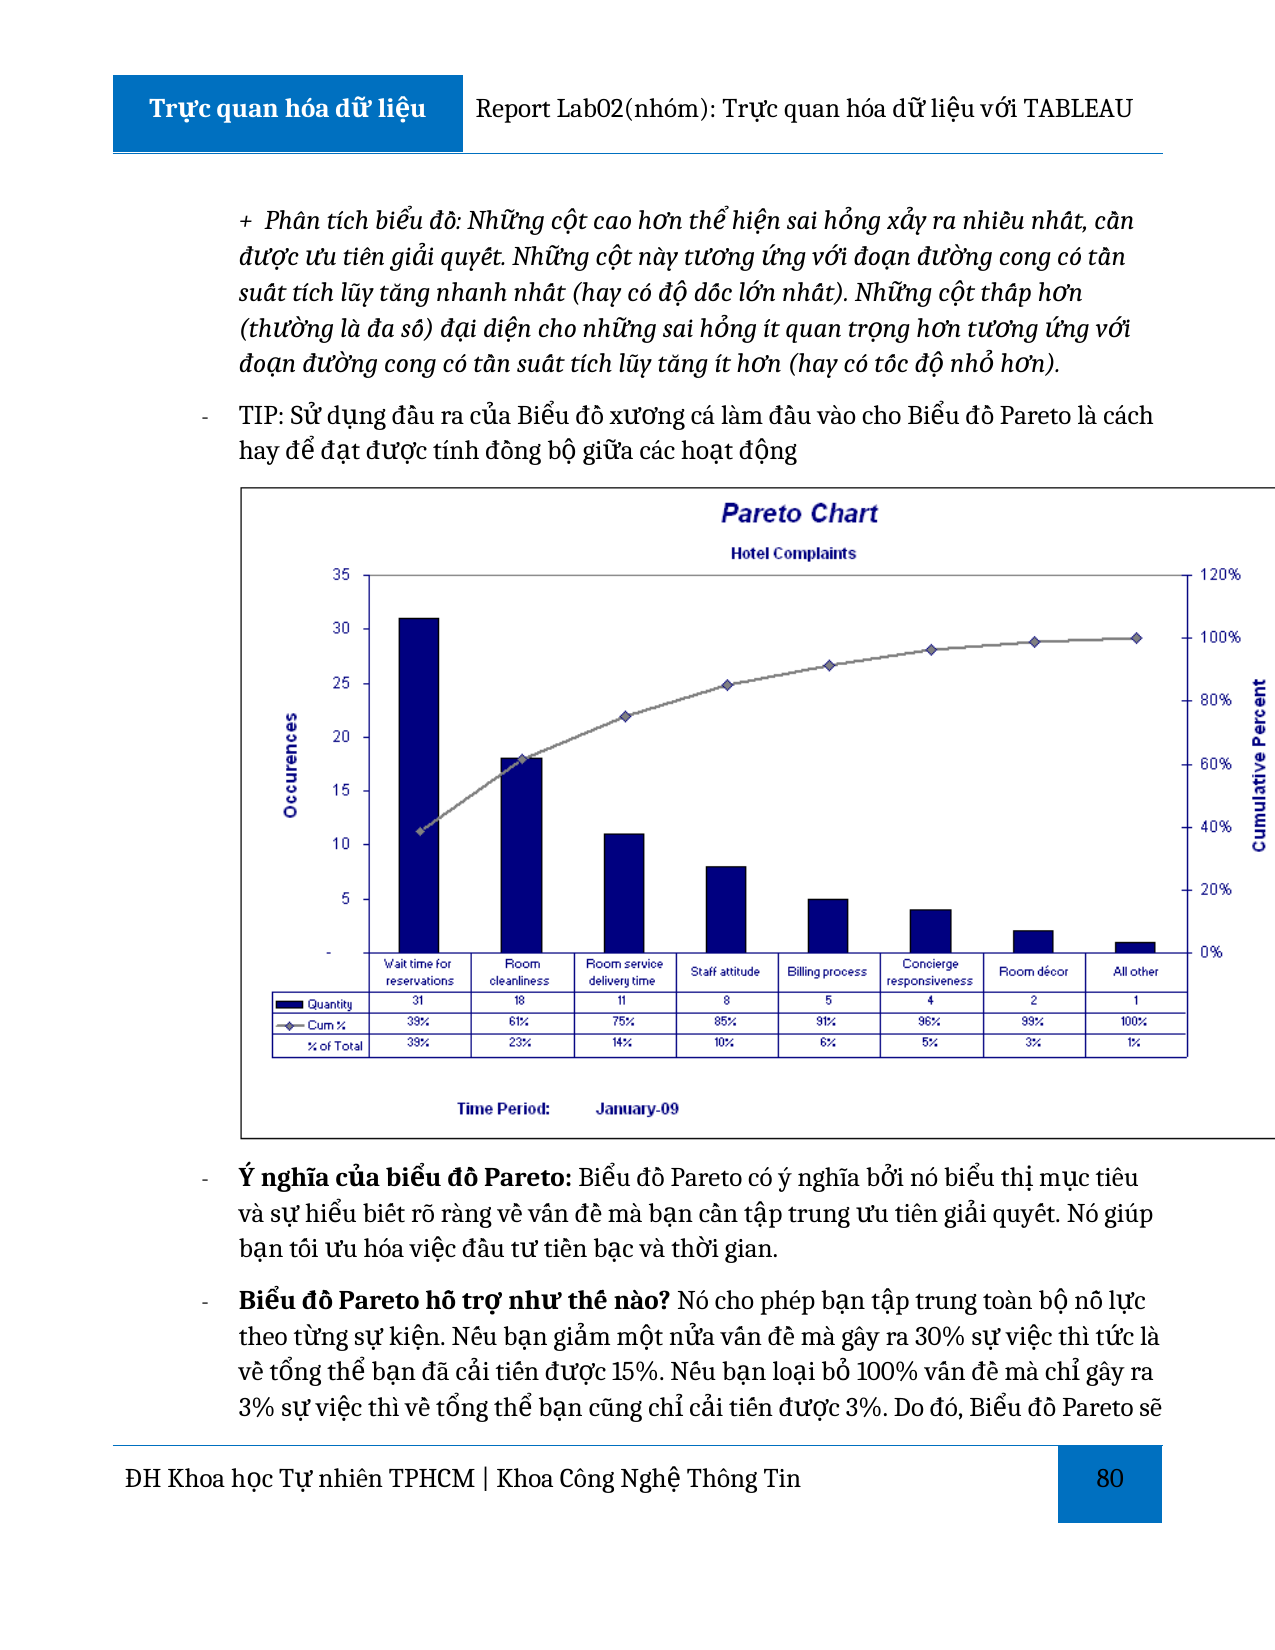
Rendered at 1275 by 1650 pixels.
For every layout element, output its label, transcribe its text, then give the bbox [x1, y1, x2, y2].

list + Phân tích biểu đồ: Những cột cao hơn thể hiện sai hỏng xảy ra nhiều nhất, cần được ưu tiên giải quyết. Những cột này tương ứng với đoạn đường cong có tần suất tích lũy tăng nhanh nhất (hay có độ dốc lớn nhất). Những cột thấp hơn (thường là đa số) đại diện cho những sai hỏng ít quan trọng hơn tương ứng với đoạn đường cong có tần suất tích lũy tăng ít hơn (hay có tốc độ nhỏ hơn). [239, 205, 1162, 379]
list Ý nghĩa của biểu đồ Pareto: Biểu đồ Pareto có ý nghĩa bởi nó biểu thị mục tiêu và sự hiểu biết rõ ràng về vấn đề mà bạn cần tập trung ưu tiên giải quyết. Nó giúp bạn tối ưu hóa việc đầu tư tiền bạc và thời gian. [201, 1162, 1162, 1265]
picture [238, 486, 1275, 1142]
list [201, 1285, 1162, 1423]
list TIP: Sử dụng đầu ra của Biểu đồ xương cá làm đầu vào cho Biểu đồ Pareto là cách hay để đạt được tính đồng bộ giữa các hoạt động [201, 400, 1162, 467]
